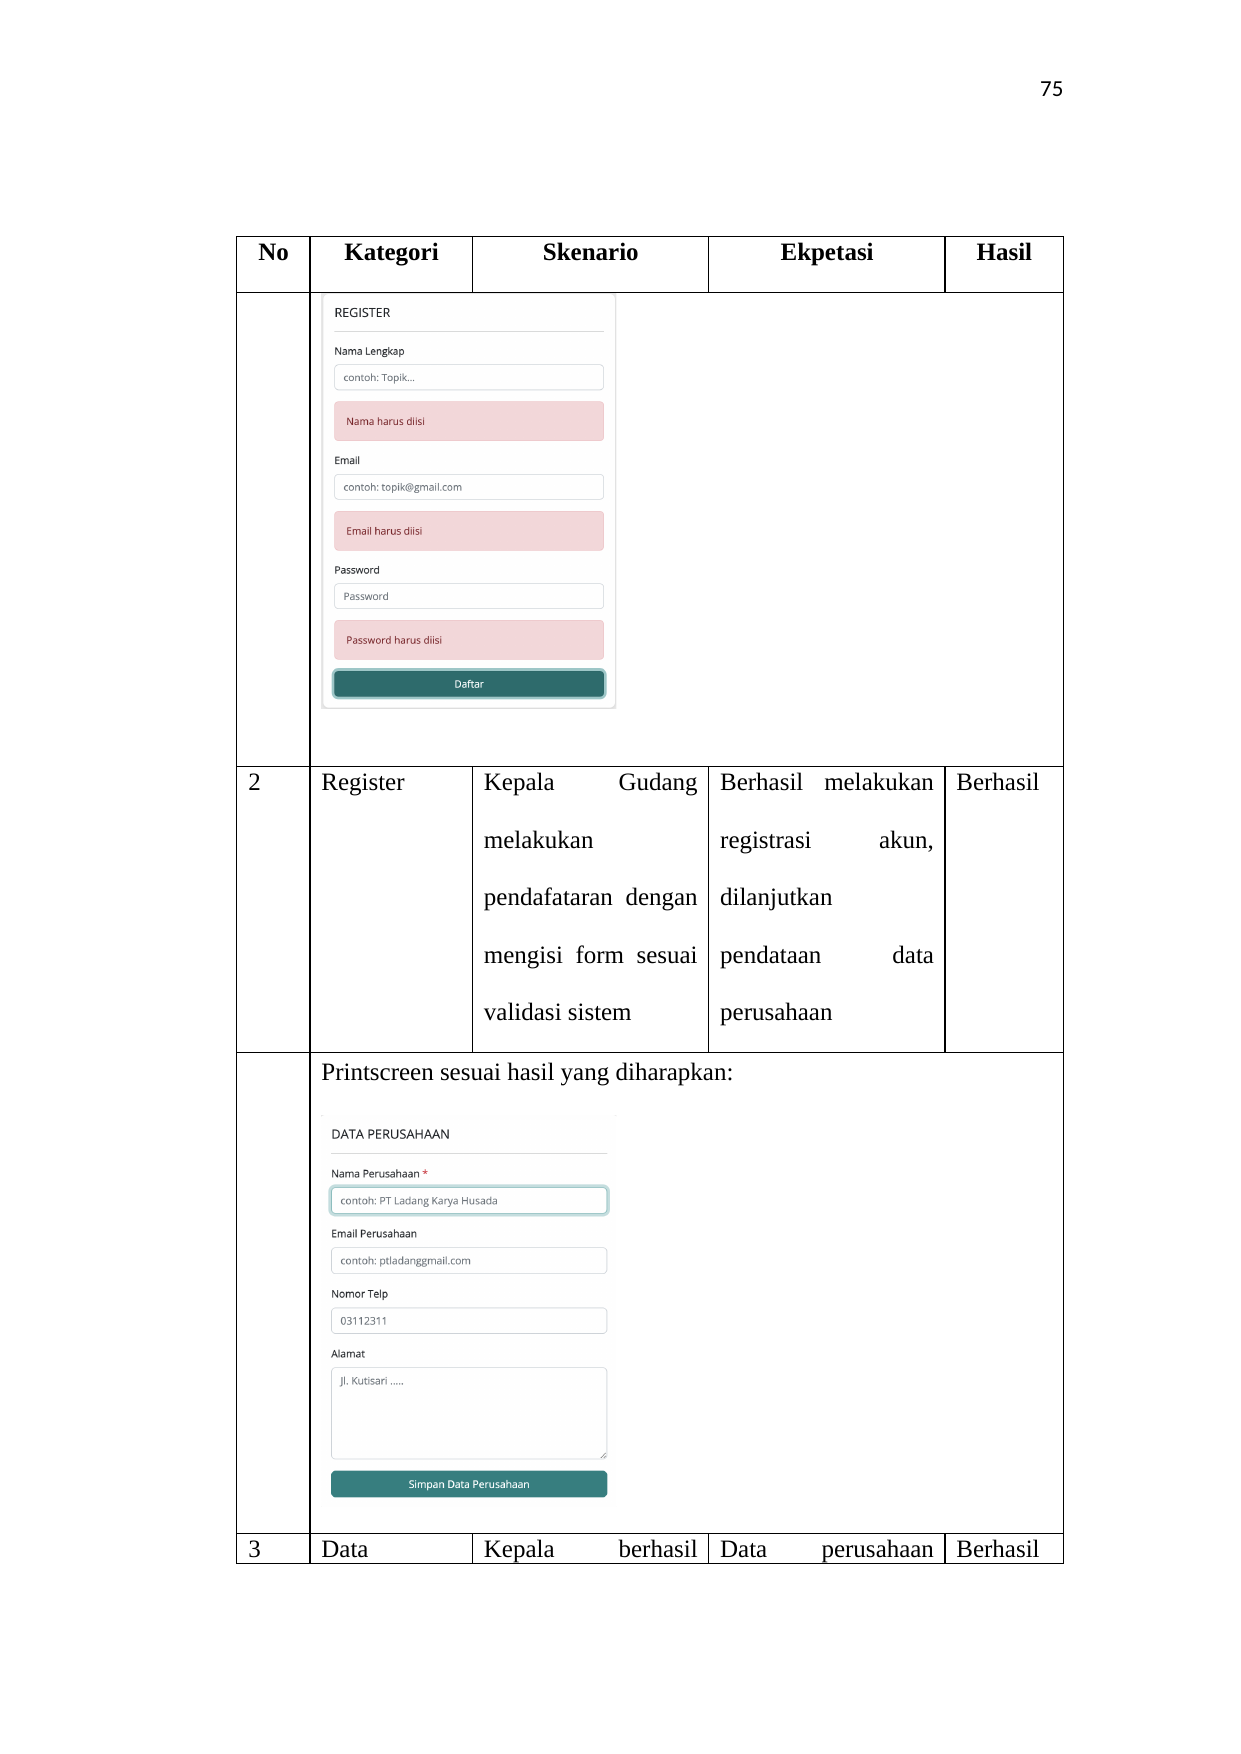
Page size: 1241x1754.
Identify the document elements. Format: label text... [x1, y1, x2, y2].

table_cell 3 [237, 1534, 309, 1563]
table_header Skenario [473, 237, 708, 292]
table_header Hasil [946, 237, 1063, 292]
table_cell Printscreen sesuai hasil yang diharapkan: [311, 1053, 1063, 1533]
table_header No [237, 237, 309, 292]
table_cell Berhasil melakukan registrasi akun, dilanjutkan pendataan data perusahaan [709, 767, 944, 1052]
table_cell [473, 1534, 708, 1563]
table_cell Register [311, 767, 472, 1052]
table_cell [709, 1534, 944, 1563]
table_header Ekpetasi [709, 237, 944, 292]
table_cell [311, 293, 1063, 766]
table_cell Berhasil [946, 767, 1063, 1052]
table_cell Data Perusahaan [311, 1534, 472, 1563]
table_cell Kepala Gudang melakukan pendafataran dengan mengisi form sesuai validasi sistem [473, 767, 708, 1052]
table_cell [237, 1053, 309, 1533]
picture [321, 293, 617, 709]
table_header Kategori [311, 237, 472, 292]
table_cell 2 [237, 767, 309, 1052]
table_cell [237, 293, 309, 766]
picture [321, 1115, 617, 1507]
table_cell Berhasil [946, 1534, 1063, 1563]
